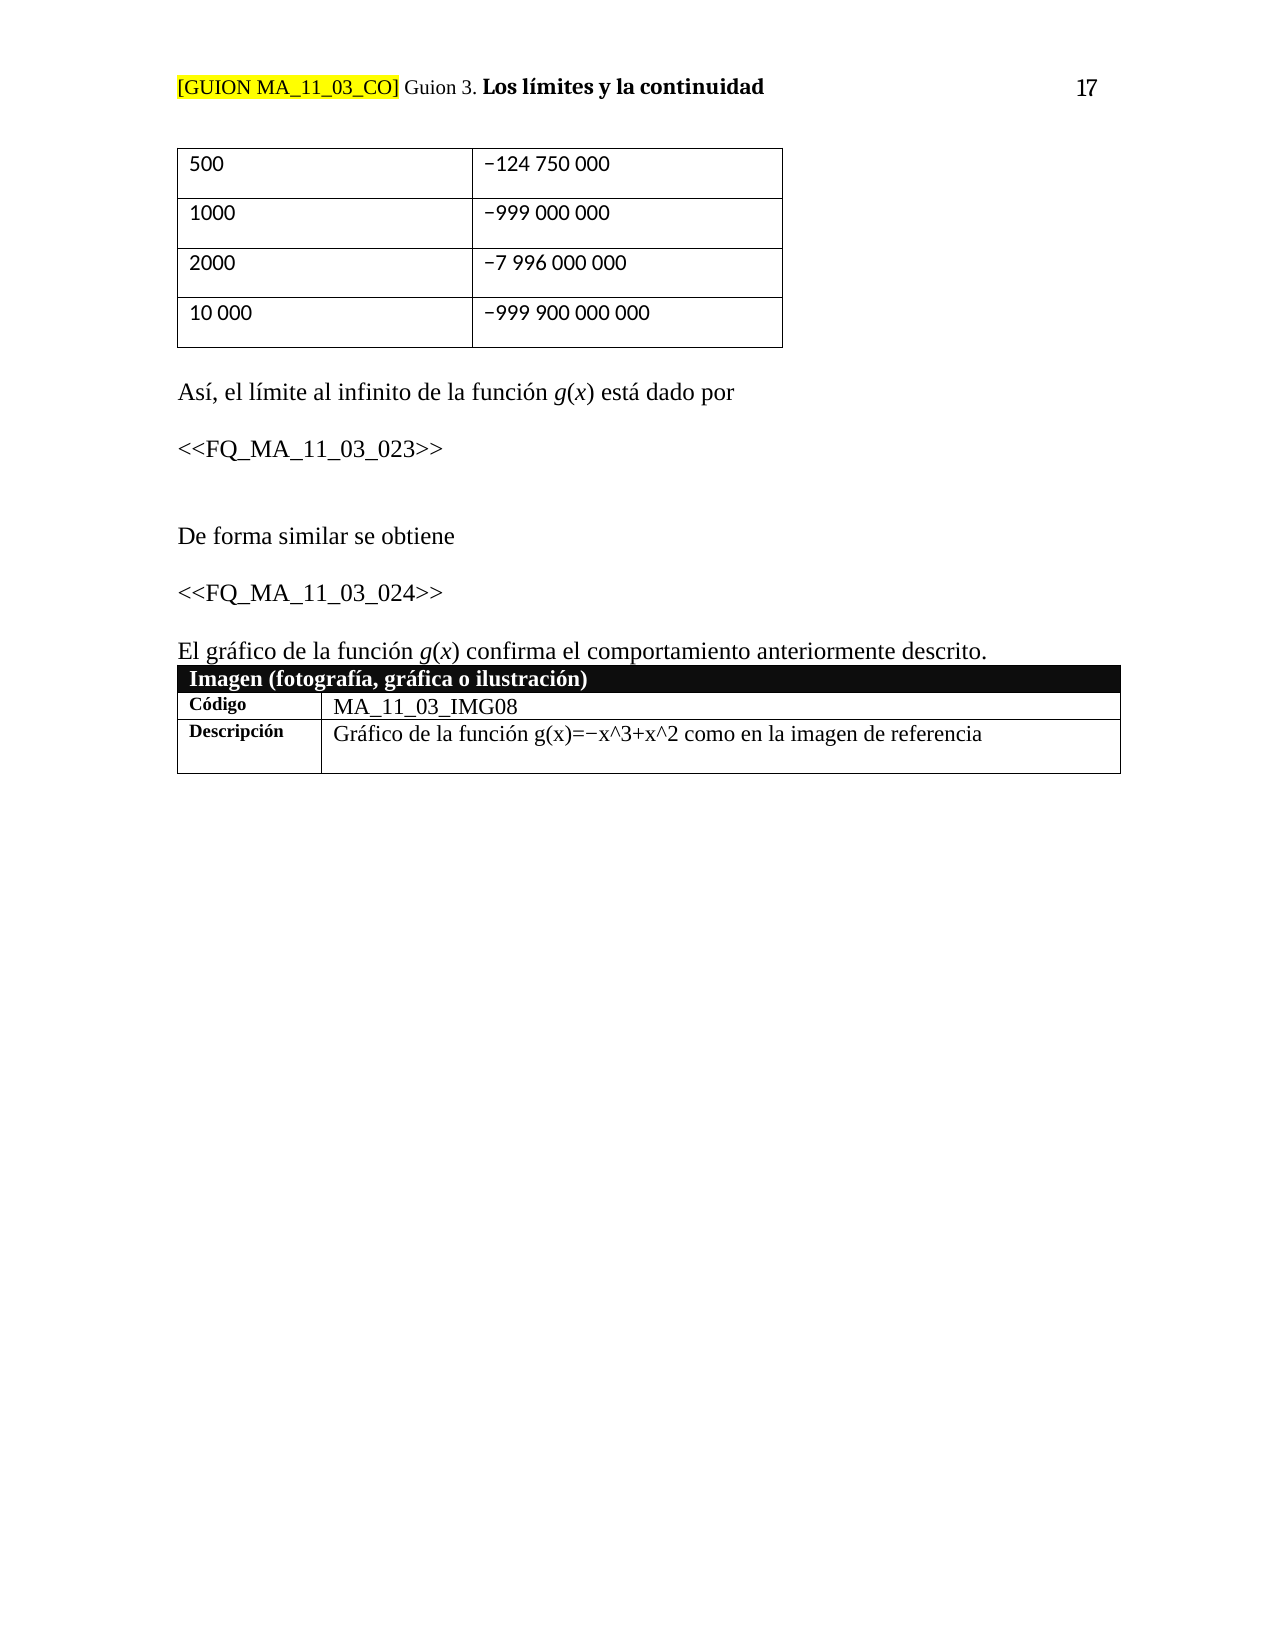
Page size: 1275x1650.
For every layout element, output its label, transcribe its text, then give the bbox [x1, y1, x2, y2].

text <<FQ_MA_11_03_024>> [177, 578, 1098, 607]
table_cell −999 900 000 000 [473, 298, 782, 347]
table_cell 500 [178, 149, 472, 197]
table_header Imagen (fotografía, gráfica o ilustración) [178, 666, 1120, 692]
table_cell −7 996 000 000 [473, 249, 782, 297]
text Así, el límite al infinito de la función g(x) está dado por [177, 377, 1098, 406]
table_cell Gráfico de la función g(x)=−x^3+x^2 como en la imagen de referencia [322, 720, 1120, 773]
text <<FQ_MA_11_03_023>> [177, 434, 1098, 463]
table_cell 1000 [178, 199, 472, 247]
table_cell Descripción [178, 720, 321, 773]
table_cell Código [178, 693, 321, 719]
table_cell 10 000 [178, 298, 472, 347]
table_cell −999 000 000 [473, 199, 782, 247]
text De forma similar se obtiene [177, 521, 1098, 549]
text El gráfico de la función g(x) confirma el comportamiento anteriormente descrito. [177, 636, 1098, 664]
table_cell MA_11_03_IMG08 [322, 693, 1120, 719]
table_cell 2000 [178, 249, 472, 297]
table_cell −124 750 000 [473, 149, 782, 197]
